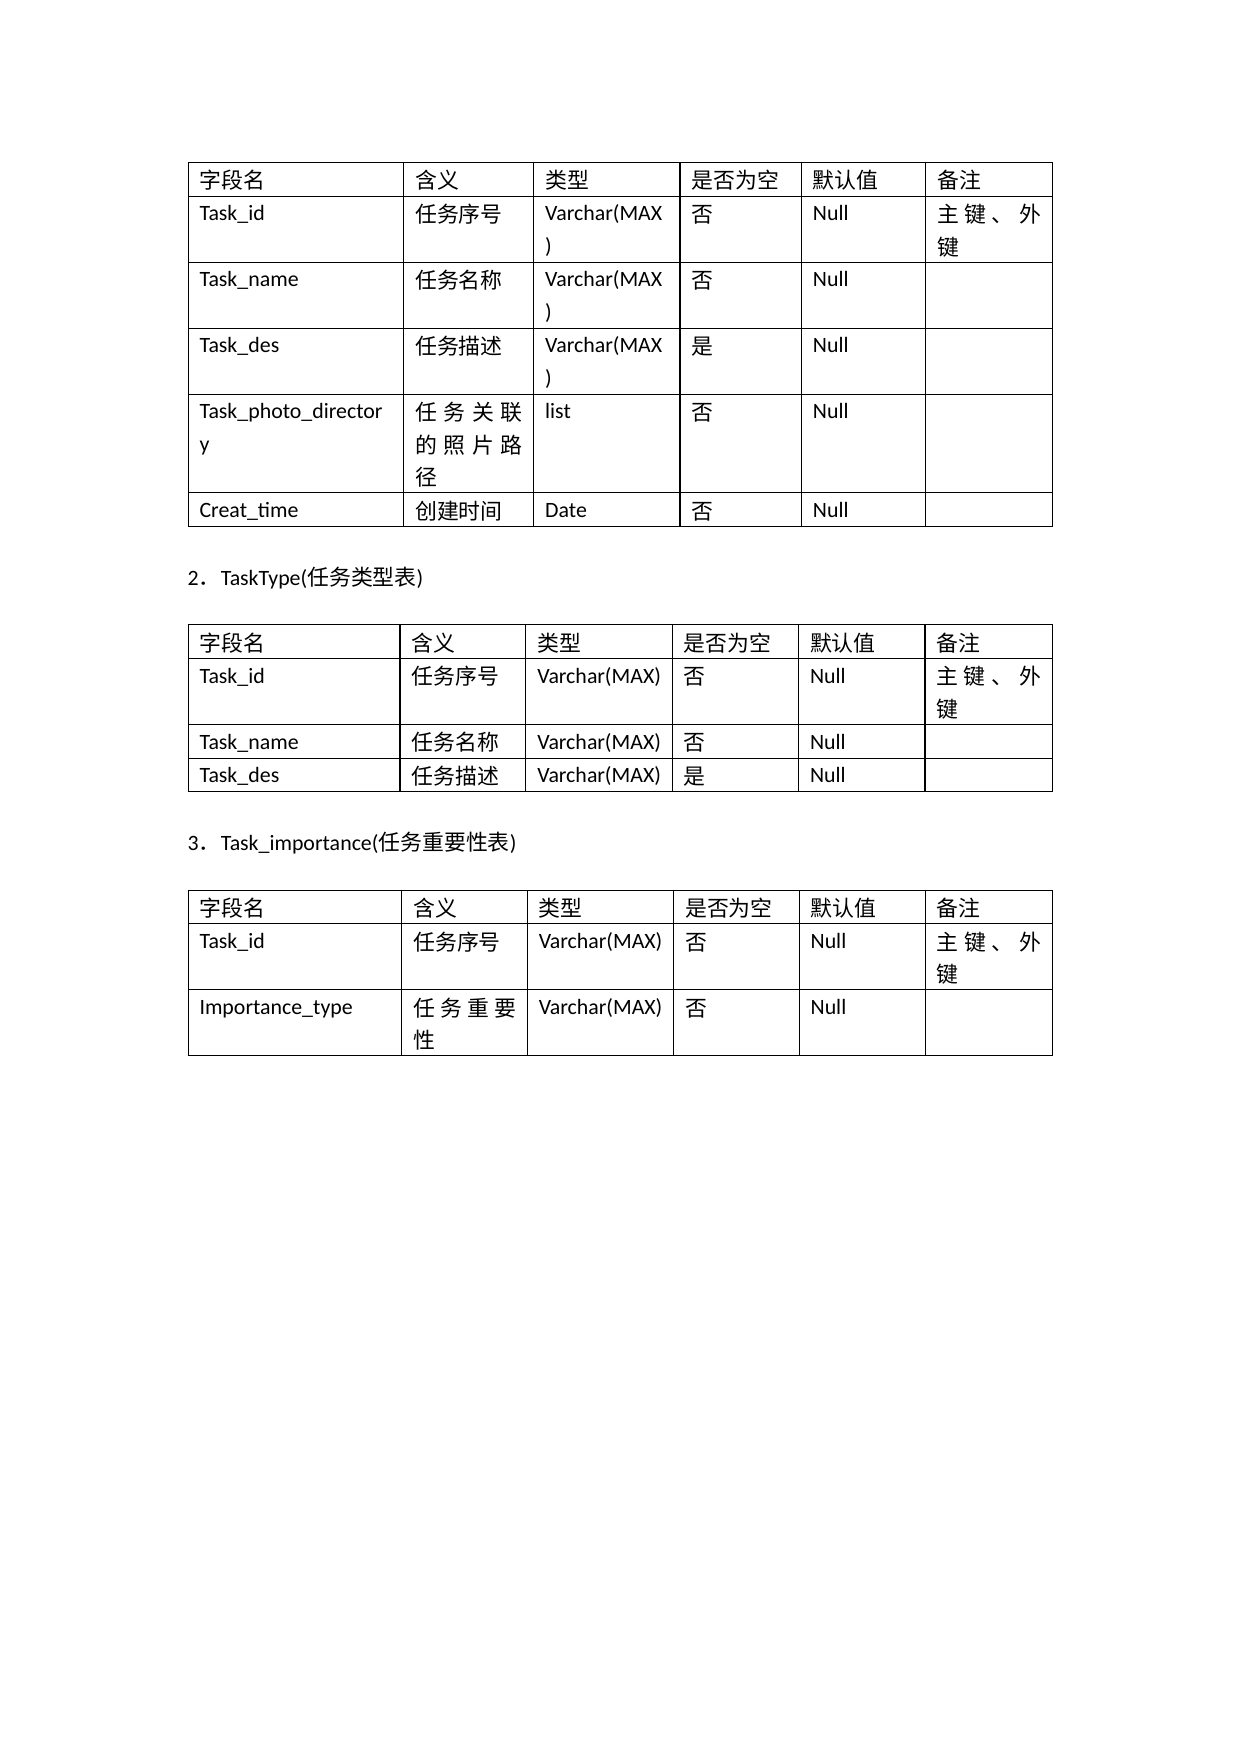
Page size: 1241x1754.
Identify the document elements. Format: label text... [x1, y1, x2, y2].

table_cell 任务序号 [401, 659, 525, 724]
table_cell 任务名称 [404, 263, 533, 328]
table_cell Task_name [189, 263, 403, 328]
table_cell [926, 759, 1052, 791]
table_cell 否 [681, 263, 801, 328]
table_cell Varchar(MAX) [528, 990, 673, 1055]
table_cell Null [802, 395, 925, 492]
table_header 含义 [402, 891, 527, 923]
table_cell 否 [673, 659, 798, 724]
table_cell 是 [673, 759, 798, 791]
table_cell 任务描述 [404, 329, 533, 394]
table_cell [926, 263, 1052, 328]
table_cell Varchar(MAX) [534, 329, 679, 394]
table_cell Task_name [189, 725, 399, 757]
text 2．TaskType(任务类型表) [187, 559, 1053, 592]
table_cell 任务重要性 [402, 990, 527, 1055]
table_cell Null [802, 493, 925, 526]
table_cell Varchar(MAX) [534, 263, 679, 328]
table_cell Varchar(MAX) [534, 197, 679, 262]
table_cell 否 [681, 197, 801, 262]
table_cell 主键、外键 [926, 197, 1052, 262]
table_cell Null [799, 725, 924, 757]
text 3．Task_importance(任务重要性表) [187, 824, 1053, 857]
table_cell 任务序号 [402, 924, 527, 989]
table_cell Task_des [189, 329, 403, 394]
table_cell Null [799, 659, 924, 724]
table_cell [926, 395, 1052, 492]
table_cell 任务序号 [404, 197, 533, 262]
table_header 默认值 [800, 891, 925, 923]
table_cell Null [799, 759, 924, 791]
table_cell Varchar(MAX) [528, 924, 673, 989]
table_header 字段名 [189, 625, 399, 658]
table_cell Null [802, 263, 925, 328]
table_header 字段名 [189, 891, 401, 923]
table_cell [926, 329, 1052, 394]
table_cell 任务关联的照片路径 [404, 395, 533, 492]
table_cell 否 [681, 395, 801, 492]
table_cell 是 [681, 329, 801, 394]
table_cell Null [802, 329, 925, 394]
table_cell Varchar(MAX) [526, 759, 672, 791]
table_cell 创建时间 [404, 493, 533, 526]
table_header 默认值 [799, 625, 924, 658]
table_cell 否 [674, 990, 799, 1055]
table_cell 主键、外键 [926, 659, 1052, 724]
table_header 含义 [404, 163, 533, 196]
table_cell Task_des [189, 759, 399, 791]
table_cell [926, 990, 1052, 1055]
table_header 默认值 [802, 163, 925, 196]
table_cell Null [800, 990, 925, 1055]
table_header 字段名 [189, 163, 403, 196]
table_cell Null [802, 197, 925, 262]
table_cell Task_id [189, 659, 399, 724]
table_header 备注 [926, 163, 1052, 196]
table_header 类型 [528, 891, 673, 923]
table_header 类型 [526, 625, 672, 658]
table_header 类型 [534, 163, 679, 196]
table_cell Varchar(MAX) [526, 725, 672, 757]
table_cell Date [534, 493, 679, 526]
table_cell Null [800, 924, 925, 989]
table_header 备注 [926, 891, 1052, 923]
table_cell 任务描述 [401, 759, 525, 791]
table_cell 否 [674, 924, 799, 989]
table_cell list [534, 395, 679, 492]
table_cell 否 [673, 725, 798, 757]
table_header 是否为空 [674, 891, 799, 923]
table_cell Task_id [189, 197, 403, 262]
table_cell 任务名称 [401, 725, 525, 757]
table_cell Varchar(MAX) [526, 659, 672, 724]
table_header 是否为空 [681, 163, 801, 196]
table_cell [926, 725, 1052, 757]
table_cell 主键、外键 [926, 924, 1052, 989]
table_header 是否为空 [673, 625, 798, 658]
table_cell [926, 493, 1052, 526]
table_cell Task_id [189, 924, 401, 989]
table_cell Importance_type [189, 990, 401, 1055]
table_header 含义 [401, 625, 525, 658]
table_cell Creat_time [189, 493, 403, 526]
table_header 备注 [926, 625, 1052, 658]
table_cell 否 [681, 493, 801, 526]
table_cell Task_photo_directory [189, 395, 403, 492]
